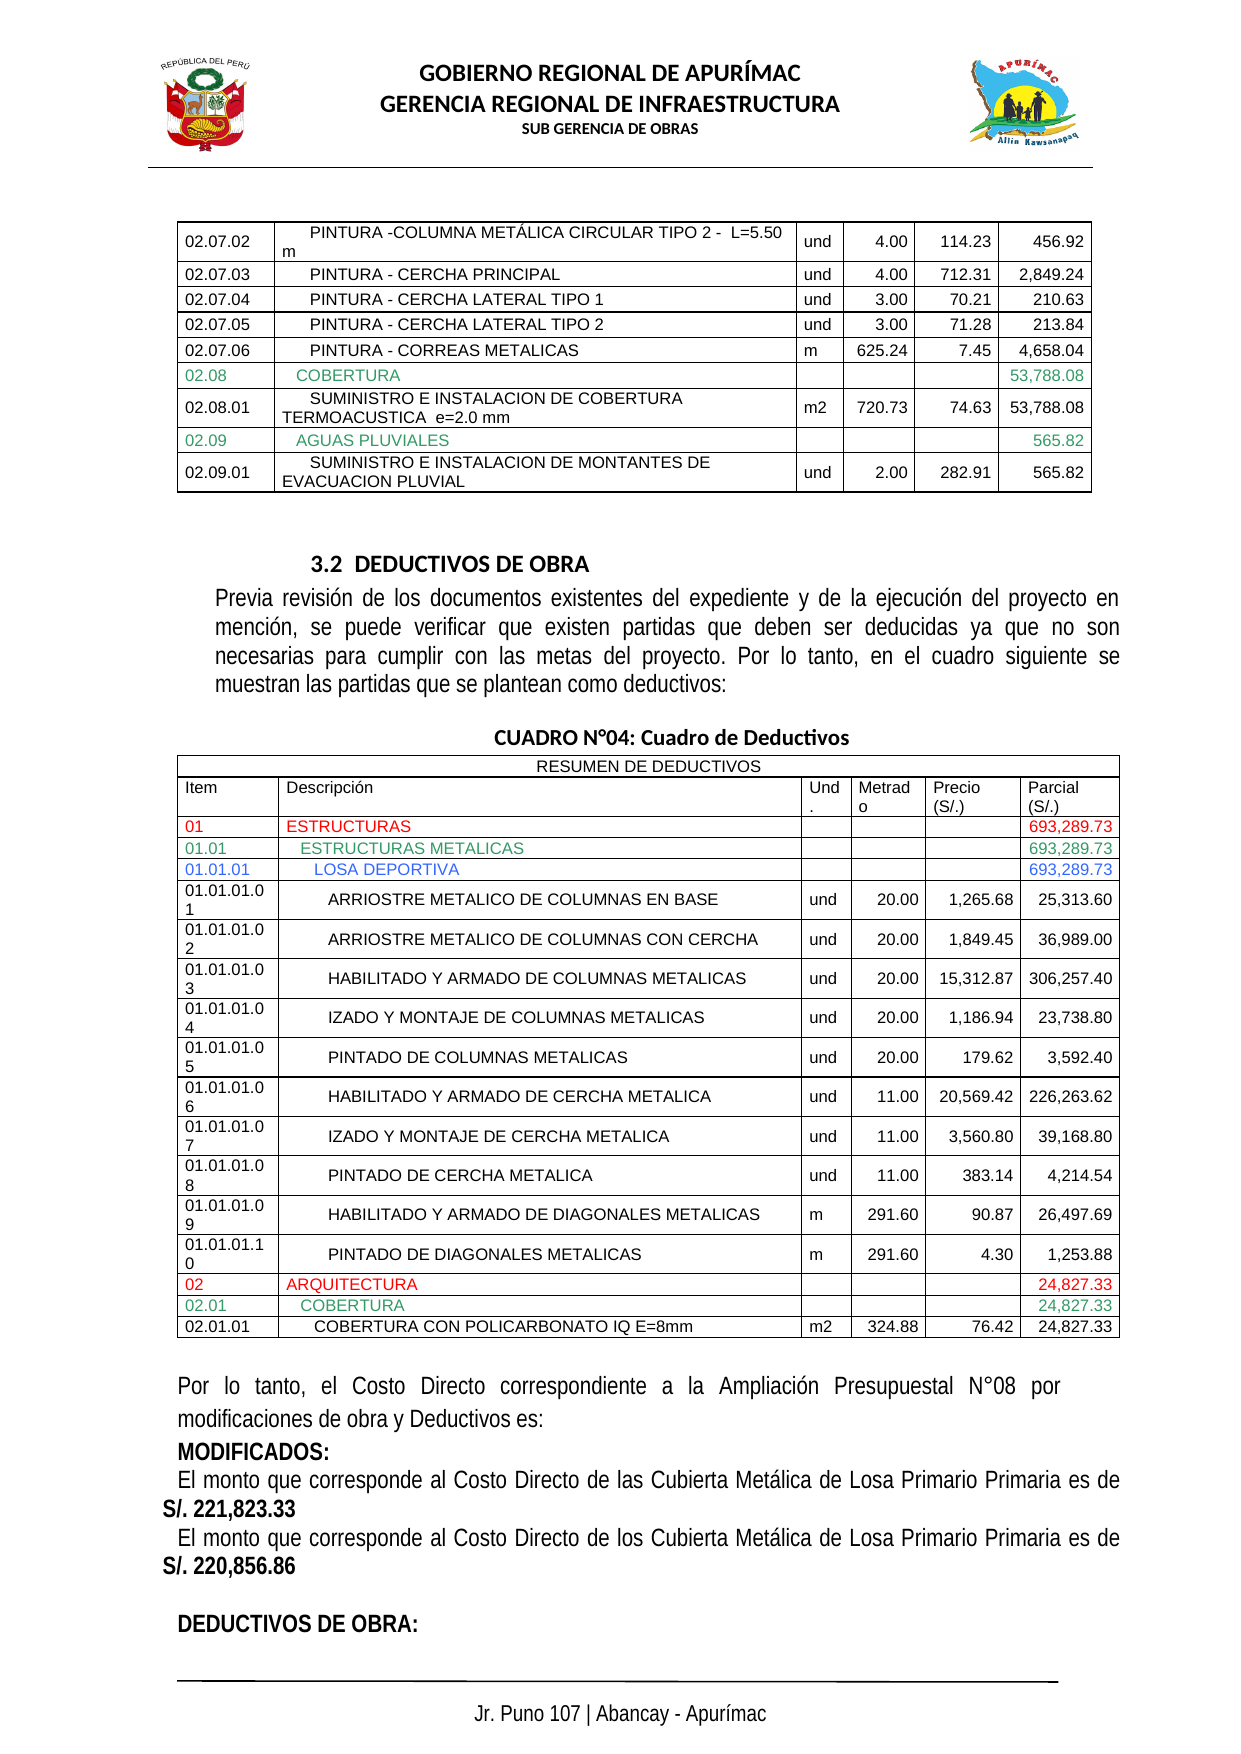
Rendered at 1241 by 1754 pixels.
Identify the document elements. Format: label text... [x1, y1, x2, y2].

picture [158, 57, 252, 152]
table_cell m [802, 1196, 851, 1234]
table_cell 01.01.01.04 [178, 999, 278, 1037]
table_cell 4.00 [844, 223, 914, 261]
table_cell PINTURA - CORREAS METALICAS [275, 338, 796, 362]
table_cell 20.00 [852, 959, 925, 998]
table_cell 02.09.01 [178, 453, 274, 491]
table_cell und [797, 223, 843, 261]
table_cell [852, 1296, 925, 1316]
table_cell [844, 428, 914, 452]
table_cell 712.31 [915, 262, 998, 286]
table_cell 24,827.33 [1021, 1274, 1119, 1294]
table_cell ARRIOSTRE METALICO DE COLUMNAS EN BASE [279, 881, 801, 919]
text CUADRO N°04: Cuadro de Deductivos [281, 723, 1063, 751]
table_cell Metrado [852, 778, 925, 816]
table_cell 36,989.00 [1021, 920, 1119, 958]
table_cell [926, 1296, 1020, 1316]
text DEDUCTIVOS DE OBRA: [162, 1609, 1122, 1637]
table_cell [802, 859, 851, 879]
table_cell 01 [178, 817, 278, 837]
text MODIFICADOS: [162, 1437, 1122, 1465]
table_cell 76.42 [926, 1317, 1020, 1337]
table_cell und [797, 287, 843, 311]
table_cell 20.00 [852, 881, 925, 919]
table_cell m2 [802, 1317, 851, 1337]
text El monto que corresponde al Costo Directo de los Cubierta Metálica de Losa Primario Primaria es de S/. 220,856.86 [162, 1523, 1122, 1580]
table_cell 01.01.01.10 [178, 1235, 278, 1273]
table_cell 23,738.80 [1021, 999, 1119, 1037]
table_cell SUMINISTRO E INSTALACION DE COBERTURA TERMOACUSTICA e=2.0 mm [275, 389, 796, 427]
table_cell [797, 363, 843, 387]
table_cell 291.60 [852, 1196, 925, 1234]
table_cell Parcial (S/.) [1021, 778, 1119, 816]
table_cell 02.07.06 [178, 338, 274, 362]
table_cell 15,312.87 [926, 959, 1020, 998]
table_cell Precio (S/.) [926, 778, 1020, 816]
table_cell 282.91 [915, 453, 998, 491]
table_cell 720.73 [844, 389, 914, 427]
table_cell und [802, 959, 851, 998]
table_cell [802, 1274, 851, 1294]
table_cell und [797, 453, 843, 491]
table_cell 70.21 [915, 287, 998, 311]
table_cell 39,168.80 [1021, 1117, 1119, 1155]
table_cell 210.63 [999, 287, 1091, 311]
table_cell 4,214.54 [1021, 1156, 1119, 1194]
table_cell 20.00 [852, 1038, 925, 1076]
table_cell ARQUITECTURA [279, 1274, 801, 1294]
picture [967, 57, 1082, 151]
table_cell 11.00 [852, 1156, 925, 1194]
table_cell und [802, 1117, 851, 1155]
table_cell 26,497.69 [1021, 1196, 1119, 1234]
table_cell IZADO Y MONTAJE DE COLUMNAS METALICAS [279, 999, 801, 1037]
table_cell 74.63 [915, 389, 998, 427]
table_cell 456.92 [999, 223, 1091, 261]
table_cell und [797, 313, 843, 337]
table_cell [852, 859, 925, 879]
table_cell [926, 838, 1020, 858]
table_cell m2 [797, 389, 843, 427]
table_cell 20.00 [852, 920, 925, 958]
text El monto que corresponde al Costo Directo de las Cubierta Metálica de Losa Primario Primaria es de S/. 221,823.33 [162, 1465, 1122, 1523]
table_cell PINTADO DE DIAGONALES METALICAS [279, 1235, 801, 1273]
table_cell [802, 838, 851, 858]
table_cell m [797, 338, 843, 362]
table_cell HABILITADO Y ARMADO DE COLUMNAS METALICAS [279, 959, 801, 998]
table_cell 306,257.40 [1021, 959, 1119, 998]
table_cell [852, 1274, 925, 1294]
table_cell 1,849.45 [926, 920, 1020, 958]
table_cell PINTADO DE COLUMNAS METALICAS [279, 1038, 801, 1076]
table_cell 01.01.01.06 [178, 1078, 278, 1116]
table_cell 2,849.24 [999, 262, 1091, 286]
table_cell 01.01.01.02 [178, 920, 278, 958]
table_cell 71.28 [915, 313, 998, 337]
table_cell 114.23 [915, 223, 998, 261]
table_cell 7.45 [915, 338, 998, 362]
table_cell 01.01.01.03 [178, 959, 278, 998]
table_cell PINTADO DE CERCHA METALICA [279, 1156, 801, 1194]
table_cell 4.00 [844, 262, 914, 286]
table_cell 4,658.04 [999, 338, 1091, 362]
table_cell m [802, 1235, 851, 1273]
table_cell und [802, 1156, 851, 1194]
table_cell 02.07.03 [178, 262, 274, 286]
table_cell 01.01.01.08 [178, 1156, 278, 1194]
table_cell 3.00 [844, 313, 914, 337]
table_cell HABILITADO Y ARMADO DE DIAGONALES METALICAS [279, 1196, 801, 1234]
table_cell [926, 859, 1020, 879]
table_cell 20,569.42 [926, 1078, 1020, 1116]
table_cell 02.07.02 [178, 223, 274, 261]
table_cell 90.87 [926, 1196, 1020, 1234]
table_cell [802, 817, 851, 837]
table_cell und [802, 1038, 851, 1076]
table_cell ESTRUCTURAS METALICAS [279, 838, 801, 858]
table_cell 226,263.62 [1021, 1078, 1119, 1116]
table_cell 1,186.94 [926, 999, 1020, 1037]
table_cell 11.00 [852, 1078, 925, 1116]
table_cell [852, 817, 925, 837]
table_cell 291.60 [852, 1235, 925, 1273]
table_cell 213.84 [999, 313, 1091, 337]
table_cell und [802, 1078, 851, 1116]
table_cell 02.07.04 [178, 287, 274, 311]
text Por lo tanto, el Costo Directo correspondiente a la Ampliación Presupuestal N°08 por modificaciones de obra y Deductivos es: [177, 1371, 1063, 1432]
table_cell 53,788.08 [999, 389, 1091, 427]
table_cell ARRIOSTRE METALICO DE COLUMNAS CON CERCHA [279, 920, 801, 958]
table_cell Und. [802, 778, 851, 816]
table_cell 4.30 [926, 1235, 1020, 1273]
table_cell PINTURA -COLUMNA METÁLICA CIRCULAR TIPO 2 - L=5.50 m [275, 223, 796, 261]
table_cell 24,827.33 [1021, 1296, 1119, 1316]
table_cell 25,313.60 [1021, 881, 1119, 919]
table_cell [802, 1296, 851, 1316]
table_cell 565.82 [999, 453, 1091, 491]
table_cell 02.01 [178, 1296, 278, 1316]
table_cell Descripción [279, 778, 801, 816]
table_cell 01.01.01 [178, 859, 278, 879]
table_cell 693,289.73 [1021, 859, 1119, 879]
table_cell 01.01.01.01 [178, 881, 278, 919]
table_cell [797, 428, 843, 452]
table_cell 1,253.88 [1021, 1235, 1119, 1273]
table_cell 02 [178, 1274, 278, 1294]
table_cell SUMINISTRO E INSTALACION DE MONTANTES DE EVACUACION PLUVIAL [275, 453, 796, 491]
table_cell [926, 817, 1020, 837]
table_cell COBERTURA [279, 1296, 801, 1316]
text Previa revisión de los documentos existentes del expediente y de la ejecución del proyecto en mención, se puede verificar que existen partidas que deben ser deducidas ya que no son necesarias para cumplir con las metas del proyecto. Por lo tanto, en el cuadro siguiente se muestran las partidas que se plantean como deductivos: [215, 583, 1122, 698]
table_cell 625.24 [844, 338, 914, 362]
table_cell 324.88 [852, 1317, 925, 1337]
table_cell AGUAS PLUVIALES [275, 428, 796, 452]
table_cell 3,592.40 [1021, 1038, 1119, 1076]
table_cell PINTURA - CERCHA PRINCIPAL [275, 262, 796, 286]
table_cell 11.00 [852, 1117, 925, 1155]
table_cell und [797, 262, 843, 286]
table_cell 693,289.73 [1021, 838, 1119, 858]
table_cell IZADO Y MONTAJE DE CERCHA METALICA [279, 1117, 801, 1155]
table_cell 20.00 [852, 999, 925, 1037]
table_cell [852, 838, 925, 858]
table_cell PINTURA - CERCHA LATERAL TIPO 2 [275, 313, 796, 337]
table_cell COBERTURA CON POLICARBONATO IQ E=8mm [279, 1317, 801, 1337]
table_cell 3.00 [844, 287, 914, 311]
table_cell 565.82 [999, 428, 1091, 452]
table_cell und [802, 881, 851, 919]
table_cell 01.01.01.05 [178, 1038, 278, 1076]
table_cell ESTRUCTURAS [279, 817, 801, 837]
table_cell und [802, 920, 851, 958]
table_cell 01.01 [178, 838, 278, 858]
table_cell 3,560.80 [926, 1117, 1020, 1155]
table_cell 179.62 [926, 1038, 1020, 1076]
table_cell PINTURA - CERCHA LATERAL TIPO 1 [275, 287, 796, 311]
table_cell 1,265.68 [926, 881, 1020, 919]
table_cell 383.14 [926, 1156, 1020, 1194]
table_cell 02.09 [178, 428, 274, 452]
table_cell Item [178, 778, 278, 816]
list DEDUCTIVOS DE OBRA [310, 548, 1063, 579]
table_cell 02.07.05 [178, 313, 274, 337]
table_cell [915, 428, 998, 452]
table_cell [844, 363, 914, 387]
table_cell HABILITADO Y ARMADO DE CERCHA METALICA [279, 1078, 801, 1116]
table_cell 01.01.01.07 [178, 1117, 278, 1155]
table_cell COBERTURA [275, 363, 796, 387]
table_cell 24,827.33 [1021, 1317, 1119, 1337]
table_cell 01.01.01.09 [178, 1196, 278, 1234]
table_cell [926, 1274, 1020, 1294]
table_cell 02.01.01 [178, 1317, 278, 1337]
table_header RESUMEN DE DEDUCTIVOS [178, 756, 1119, 776]
table_cell und [802, 999, 851, 1037]
table_cell [915, 363, 998, 387]
table_cell 693,289.73 [1021, 817, 1119, 837]
table_cell LOSA DEPORTIVA [279, 859, 801, 879]
table_cell 02.08 [178, 363, 274, 387]
table_cell 53,788.08 [999, 363, 1091, 387]
table_cell 2.00 [844, 453, 914, 491]
table_cell 02.08.01 [178, 389, 274, 427]
